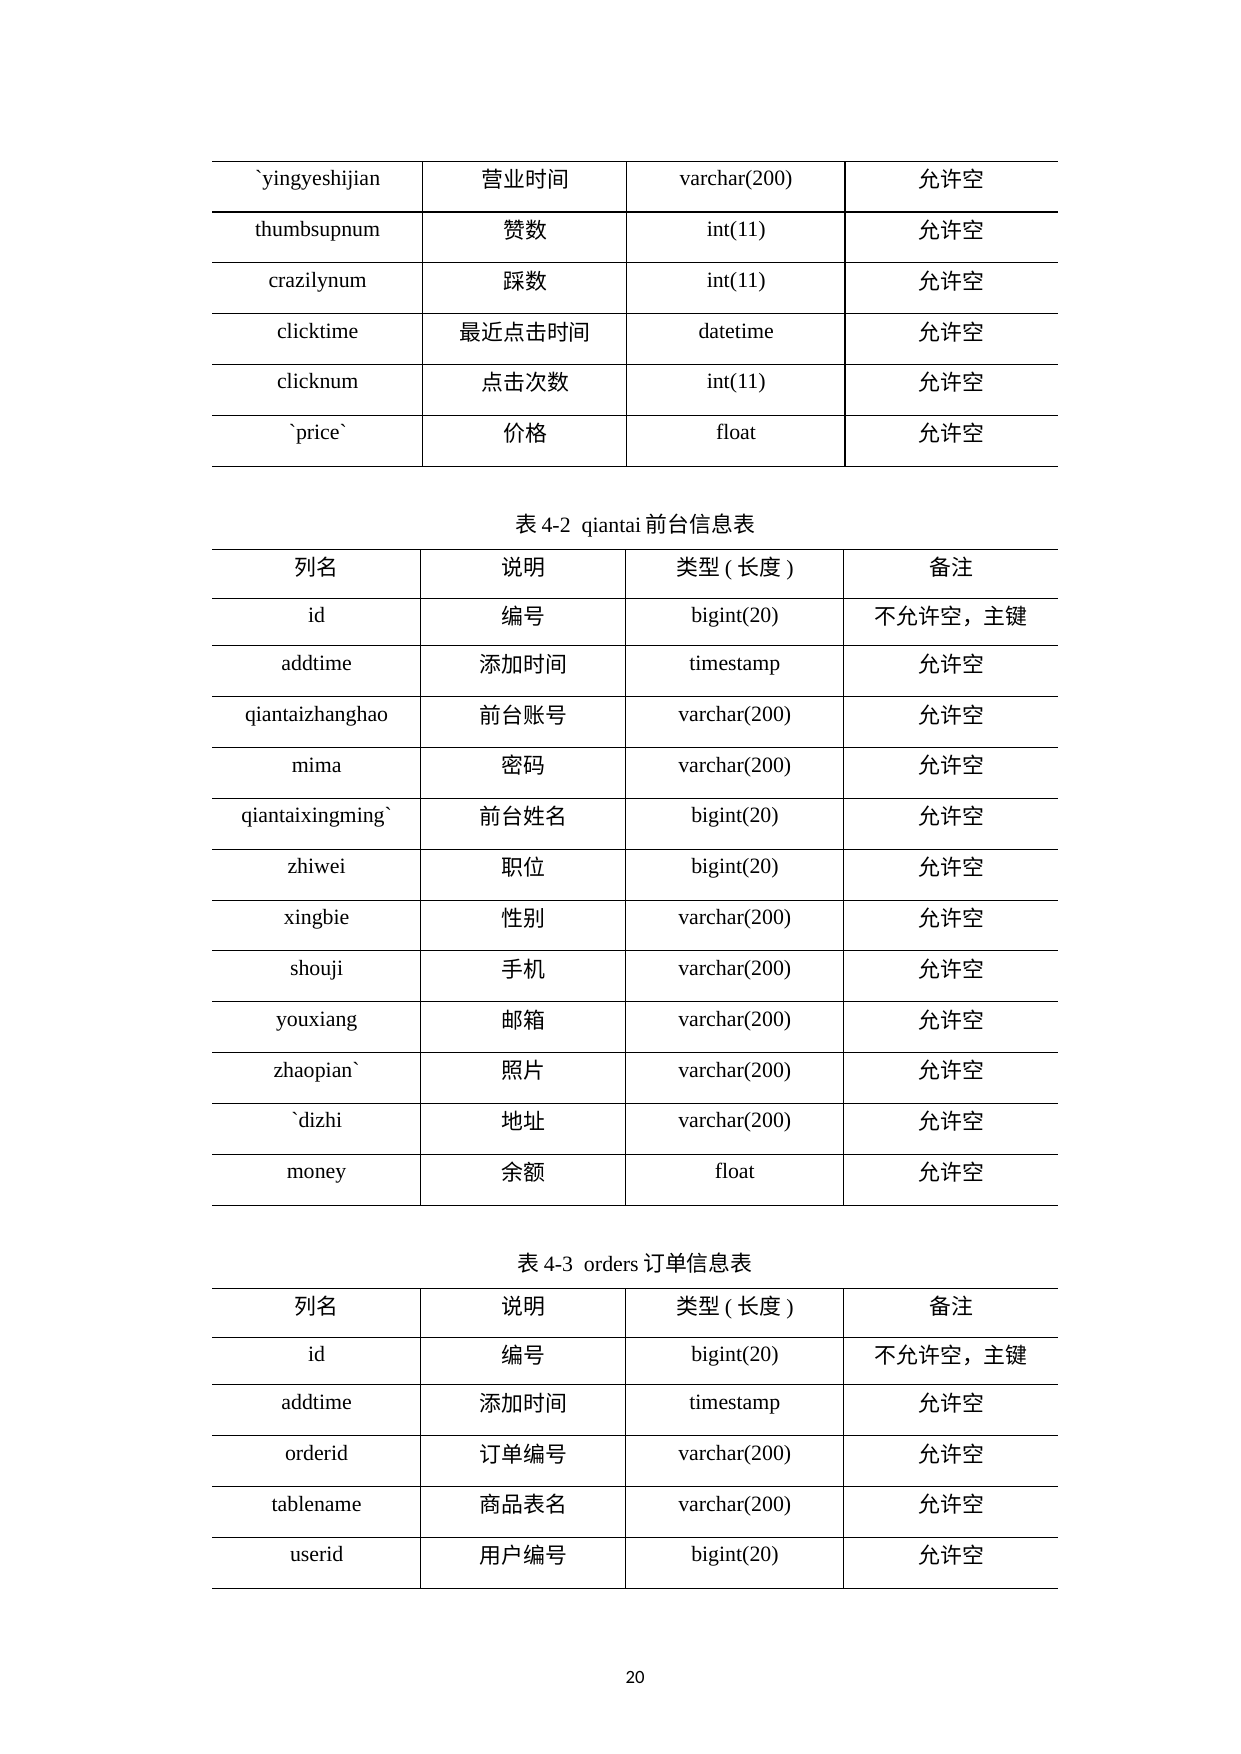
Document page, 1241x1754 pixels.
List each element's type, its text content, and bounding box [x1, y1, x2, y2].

table_header 类型 ( 长度 ) [626, 1289, 843, 1337]
table_cell qiantaixingming` [212, 799, 420, 849]
table_cell 手机 [421, 951, 625, 1001]
table_cell clicktime [212, 314, 422, 364]
table_header 说明 [421, 550, 625, 598]
table_cell 允许空 [844, 1538, 1058, 1588]
table_cell datetime [627, 314, 844, 364]
table_cell 价格 [423, 416, 626, 466]
table_cell 允许空 [844, 1053, 1058, 1103]
table_header 备注 [844, 1289, 1058, 1337]
table_cell 余额 [421, 1155, 625, 1204]
table_cell varchar(200) [626, 748, 843, 798]
table_cell timestamp [626, 646, 843, 696]
table_cell 邮箱 [421, 1002, 625, 1052]
table_cell varchar(200) [626, 1436, 843, 1486]
table_cell 用户编号 [421, 1538, 625, 1588]
table_cell 不允许空，主键 [844, 1338, 1058, 1384]
table_cell 允许空 [844, 1155, 1058, 1204]
table_cell 照片 [421, 1053, 625, 1103]
table_cell youxiang [212, 1002, 420, 1052]
table_cell varchar(200) [626, 697, 843, 747]
table_cell int(11) [627, 365, 844, 415]
table_cell 点击次数 [423, 365, 626, 415]
table_cell 前台账号 [421, 697, 625, 747]
table_cell 密码 [421, 748, 625, 798]
table_cell 允许空 [846, 162, 1058, 211]
table_cell `yingyeshijian [212, 162, 422, 211]
table_cell 最近点击时间 [423, 314, 626, 364]
table_cell 编号 [421, 1338, 625, 1384]
table_cell tablename [212, 1487, 420, 1537]
table_cell mima [212, 748, 420, 798]
table_cell addtime [212, 646, 420, 696]
table_cell varchar(200) [626, 1053, 843, 1103]
table_cell 允许空 [844, 799, 1058, 849]
table_cell `dizhi [212, 1104, 420, 1154]
table_cell userid [212, 1538, 420, 1588]
table_cell `price` [212, 416, 422, 466]
table_cell varchar(200) [626, 1487, 843, 1537]
table_cell zhiwei [212, 850, 420, 899]
table_header 备注 [844, 550, 1058, 598]
table_cell 添加时间 [421, 646, 625, 696]
text 表4-3 orders订单信息表 [148, 1246, 1122, 1278]
table_cell 允许空 [846, 263, 1058, 313]
table_cell 允许空 [844, 748, 1058, 798]
table_header 列名 [212, 550, 420, 598]
table_cell addtime [212, 1385, 420, 1435]
table_cell 不允许空，主键 [844, 599, 1058, 645]
table_cell money [212, 1155, 420, 1204]
table_cell 添加时间 [421, 1385, 625, 1435]
table_cell id [212, 1338, 420, 1384]
table_cell 前台姓名 [421, 799, 625, 849]
table_cell varchar(200) [626, 901, 843, 950]
table_cell 允许空 [846, 314, 1058, 364]
table_cell varchar(200) [626, 951, 843, 1001]
table_cell timestamp [626, 1385, 843, 1435]
table_cell zhaopian` [212, 1053, 420, 1103]
table_cell orderid [212, 1436, 420, 1486]
table_cell 允许空 [844, 646, 1058, 696]
table_cell 允许空 [844, 850, 1058, 899]
table_cell clicknum [212, 365, 422, 415]
table_header 类型 ( 长度 ) [626, 550, 843, 598]
table_cell 地址 [421, 1104, 625, 1154]
table_cell 编号 [421, 599, 625, 645]
table_cell 性别 [421, 901, 625, 950]
table_cell 允许空 [846, 365, 1058, 415]
table_cell varchar(200) [626, 1002, 843, 1052]
table_cell 赞数 [423, 213, 626, 262]
table_cell float [627, 416, 844, 466]
table_cell int(11) [627, 213, 844, 262]
table_cell bigint(20) [626, 599, 843, 645]
table_cell crazilynum [212, 263, 422, 313]
table_cell 允许空 [844, 697, 1058, 747]
table_cell id [212, 599, 420, 645]
table_cell 允许空 [844, 951, 1058, 1001]
table_cell 营业时间 [423, 162, 626, 211]
table_cell bigint(20) [626, 1338, 843, 1384]
table_cell 踩数 [423, 263, 626, 313]
table_cell float [626, 1155, 843, 1204]
table_cell thumbsupnum [212, 213, 422, 262]
table_cell shouji [212, 951, 420, 1001]
table_cell 允许空 [844, 1002, 1058, 1052]
table_cell qiantaizhanghao [212, 697, 420, 747]
table_cell 订单编号 [421, 1436, 625, 1486]
table_header 列名 [212, 1289, 420, 1337]
table_cell varchar(200) [626, 1104, 843, 1154]
table_cell 允许空 [844, 1487, 1058, 1537]
table_cell 职位 [421, 850, 625, 899]
table_cell 商品表名 [421, 1487, 625, 1537]
table_cell xingbie [212, 901, 420, 950]
table_header 说明 [421, 1289, 625, 1337]
table_cell varchar(200) [627, 162, 844, 211]
table_cell 允许空 [844, 1436, 1058, 1486]
text 表4-2 qiantai前台信息表 [148, 507, 1122, 539]
table_cell 允许空 [846, 416, 1058, 466]
table_cell 允许空 [844, 1385, 1058, 1435]
table_cell int(11) [627, 263, 844, 313]
table_cell bigint(20) [626, 850, 843, 899]
table_cell bigint(20) [626, 799, 843, 849]
table_cell 允许空 [844, 901, 1058, 950]
table_cell bigint(20) [626, 1538, 843, 1588]
table_cell 允许空 [846, 213, 1058, 262]
table_cell 允许空 [844, 1104, 1058, 1154]
